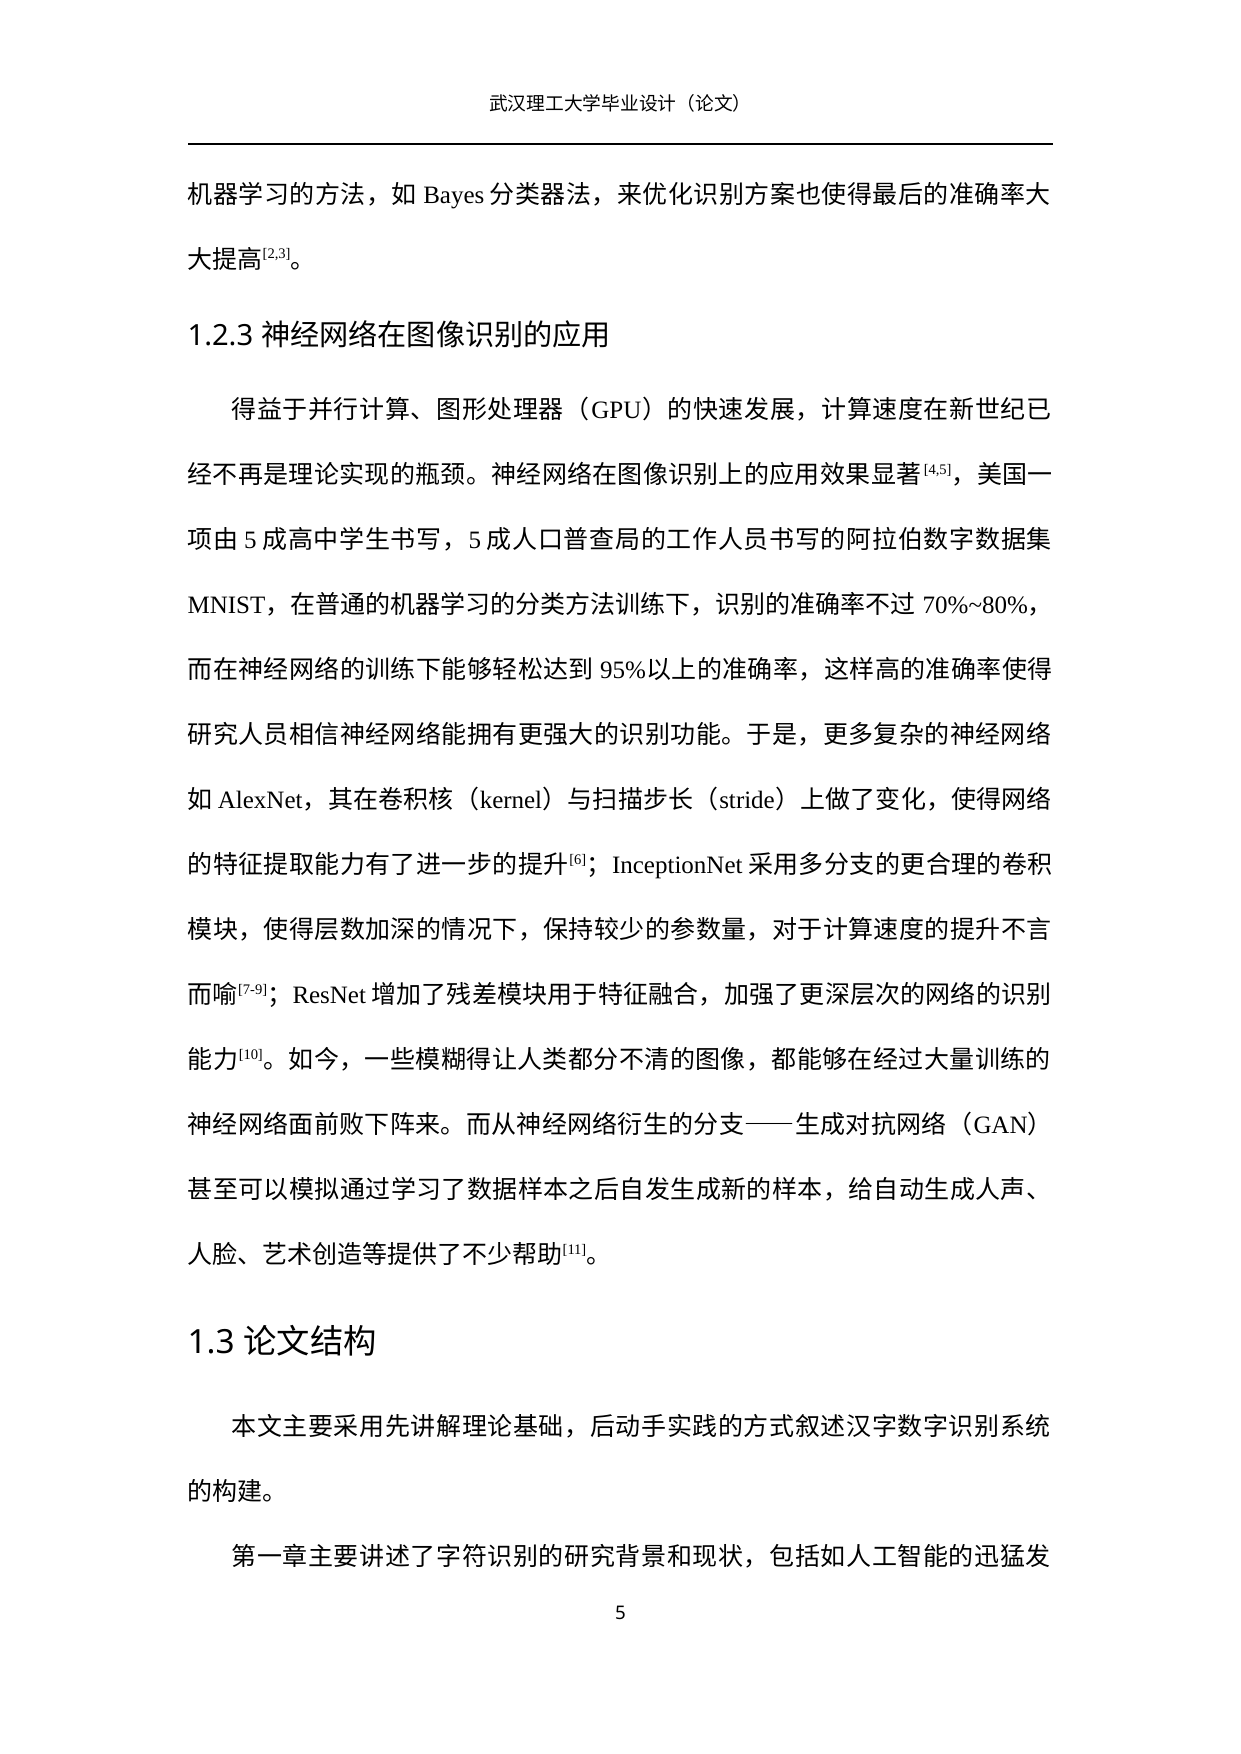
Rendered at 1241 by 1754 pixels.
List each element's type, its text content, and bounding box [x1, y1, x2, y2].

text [187, 1522, 1053, 1587]
subtitle 1.2.3 神经网络在图像识别的应用 [187, 300, 1053, 365]
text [187, 160, 1053, 290]
text 得益于并行计算、图形处理器（GPU）的快速发展，计算速度在新世纪已经不再是理论实现的瓶颈。神经网络在图像识别上的应用效果显著[4,5]，美国一项由5成高中学生书写，5成人口普查局的工作人员书写的阿拉伯数字数据集MNIST，在普通的机器学习的分类方法训练下，识别的准确率不过70%~80%，而在神经网络的训练下能够轻松达到95%以上的准确率，这样高的准确率使得研究人员相信神经网络能拥有更强大的识别功能。于是，更多复杂的神经网络如AlexNet，其在卷积核（kernel）与扫描步长（stride）上做了变化，使得网络的特征提取能力有了进一步的提升[6]；InceptionNet采用多分支的更合理的卷积模块，使得层数加深的情况下，保持较少的参数量，对于计算速度的提升不言而喻[7-9]；ResNet增加了残差模块用于特征融合，加强了更深层次的网络的识别能力[10]。如今，一些模糊得让人类都分不清的图像，都能够在经过大量训练的神经网络面前败下阵来。而从神经网络衍生的分支——生成对抗网络（GAN）甚至可以模拟通过学习了数据样本之后自发生成新的样本，给自动生成人声、人脸、艺术创造等提供了不少帮助[11]。 [187, 376, 1053, 1286]
text 本文主要采用先讲解理论基础，后动手实践的方式叙述汉字数字识别系统的构建。 [187, 1392, 1053, 1522]
subtitle 1.3 论文结构 [187, 1306, 1053, 1371]
